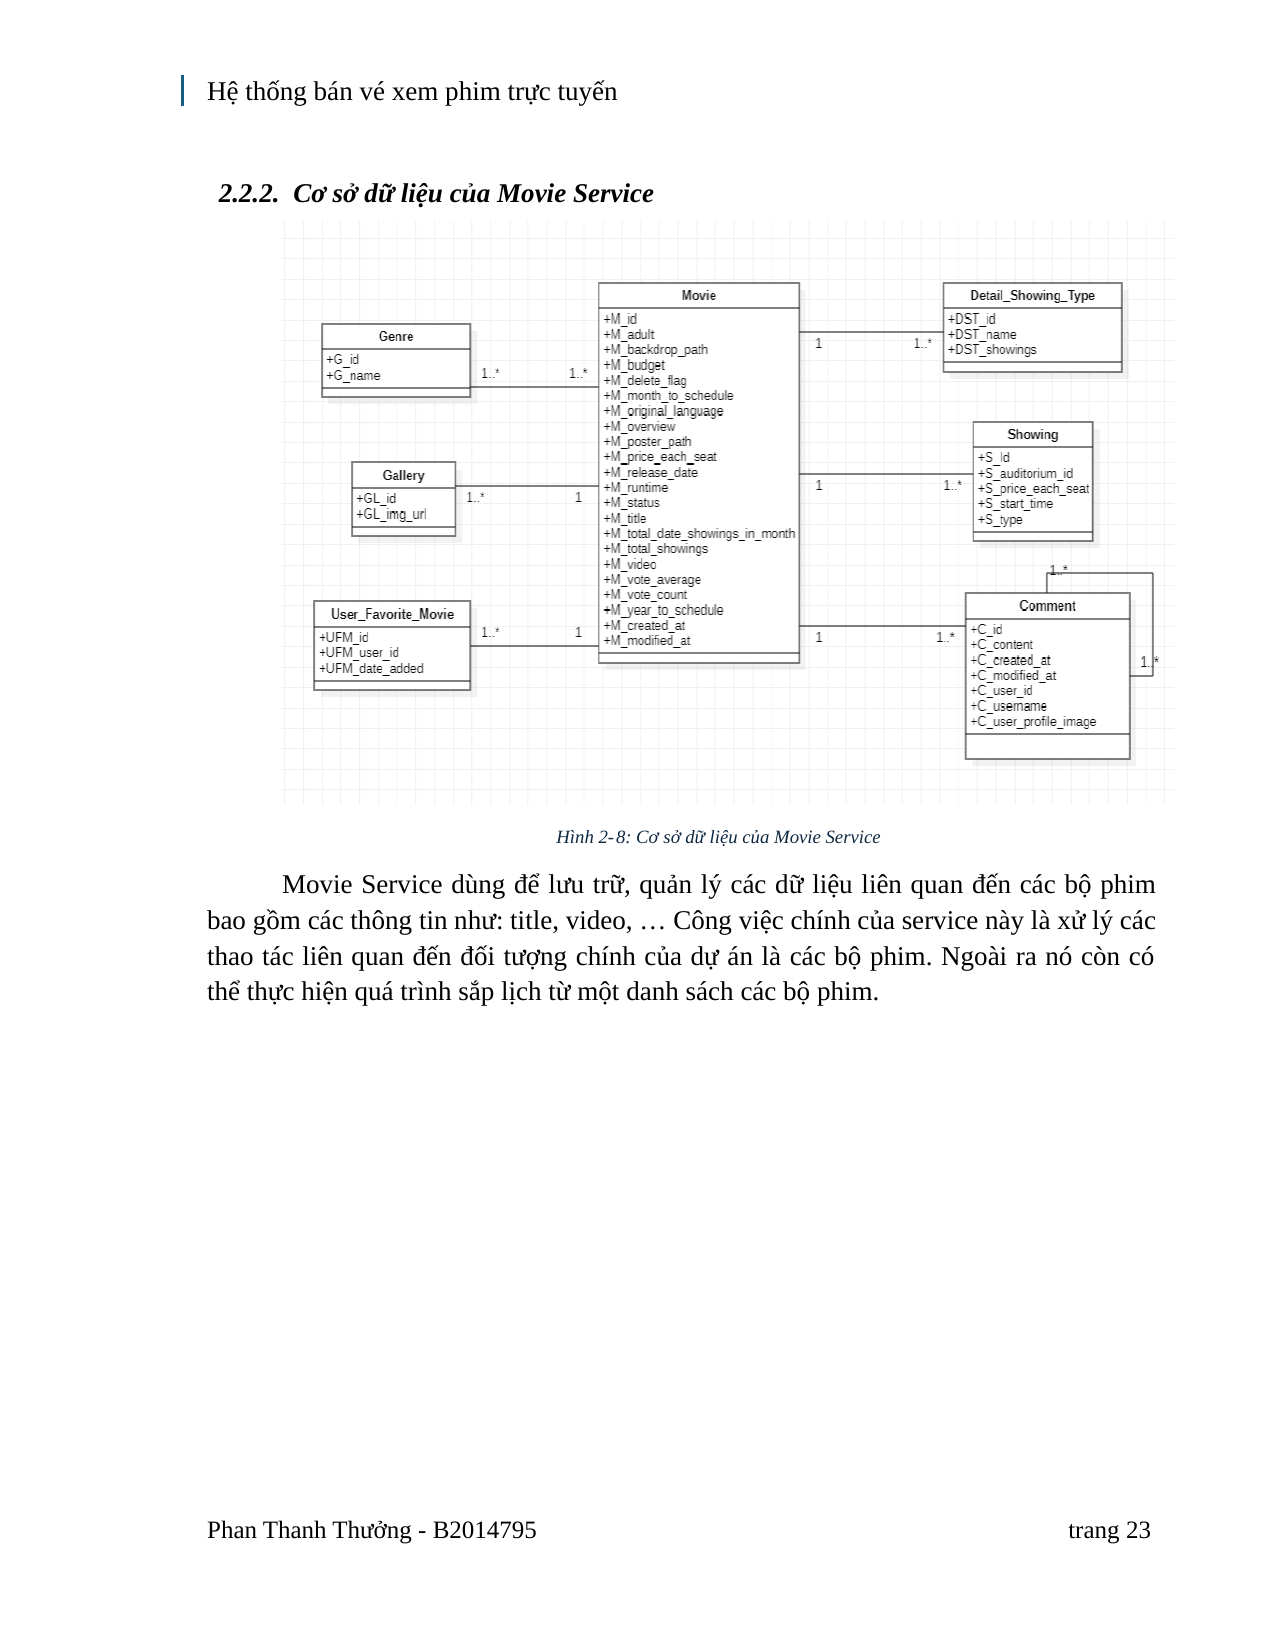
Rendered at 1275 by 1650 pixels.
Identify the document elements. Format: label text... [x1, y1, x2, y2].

subtitle Cơ sở dữ liệu của Movie Service [218, 177, 1157, 208]
text Movie Service dùng để lưu trữ, quản lý các dữ liệu liên quan đến các bộ phim bao gồm các thông tin như: title, video, … Công việc chính của service này là xử lý các thao tác liên quan đến đối tượng chính của dự án là các bộ phim. Ngoài ra nó còn có thể thực hiện quá trình sắp lịch từ một danh sách các bộ phim. [207, 868, 1157, 1007]
picture [281, 221, 1175, 805]
